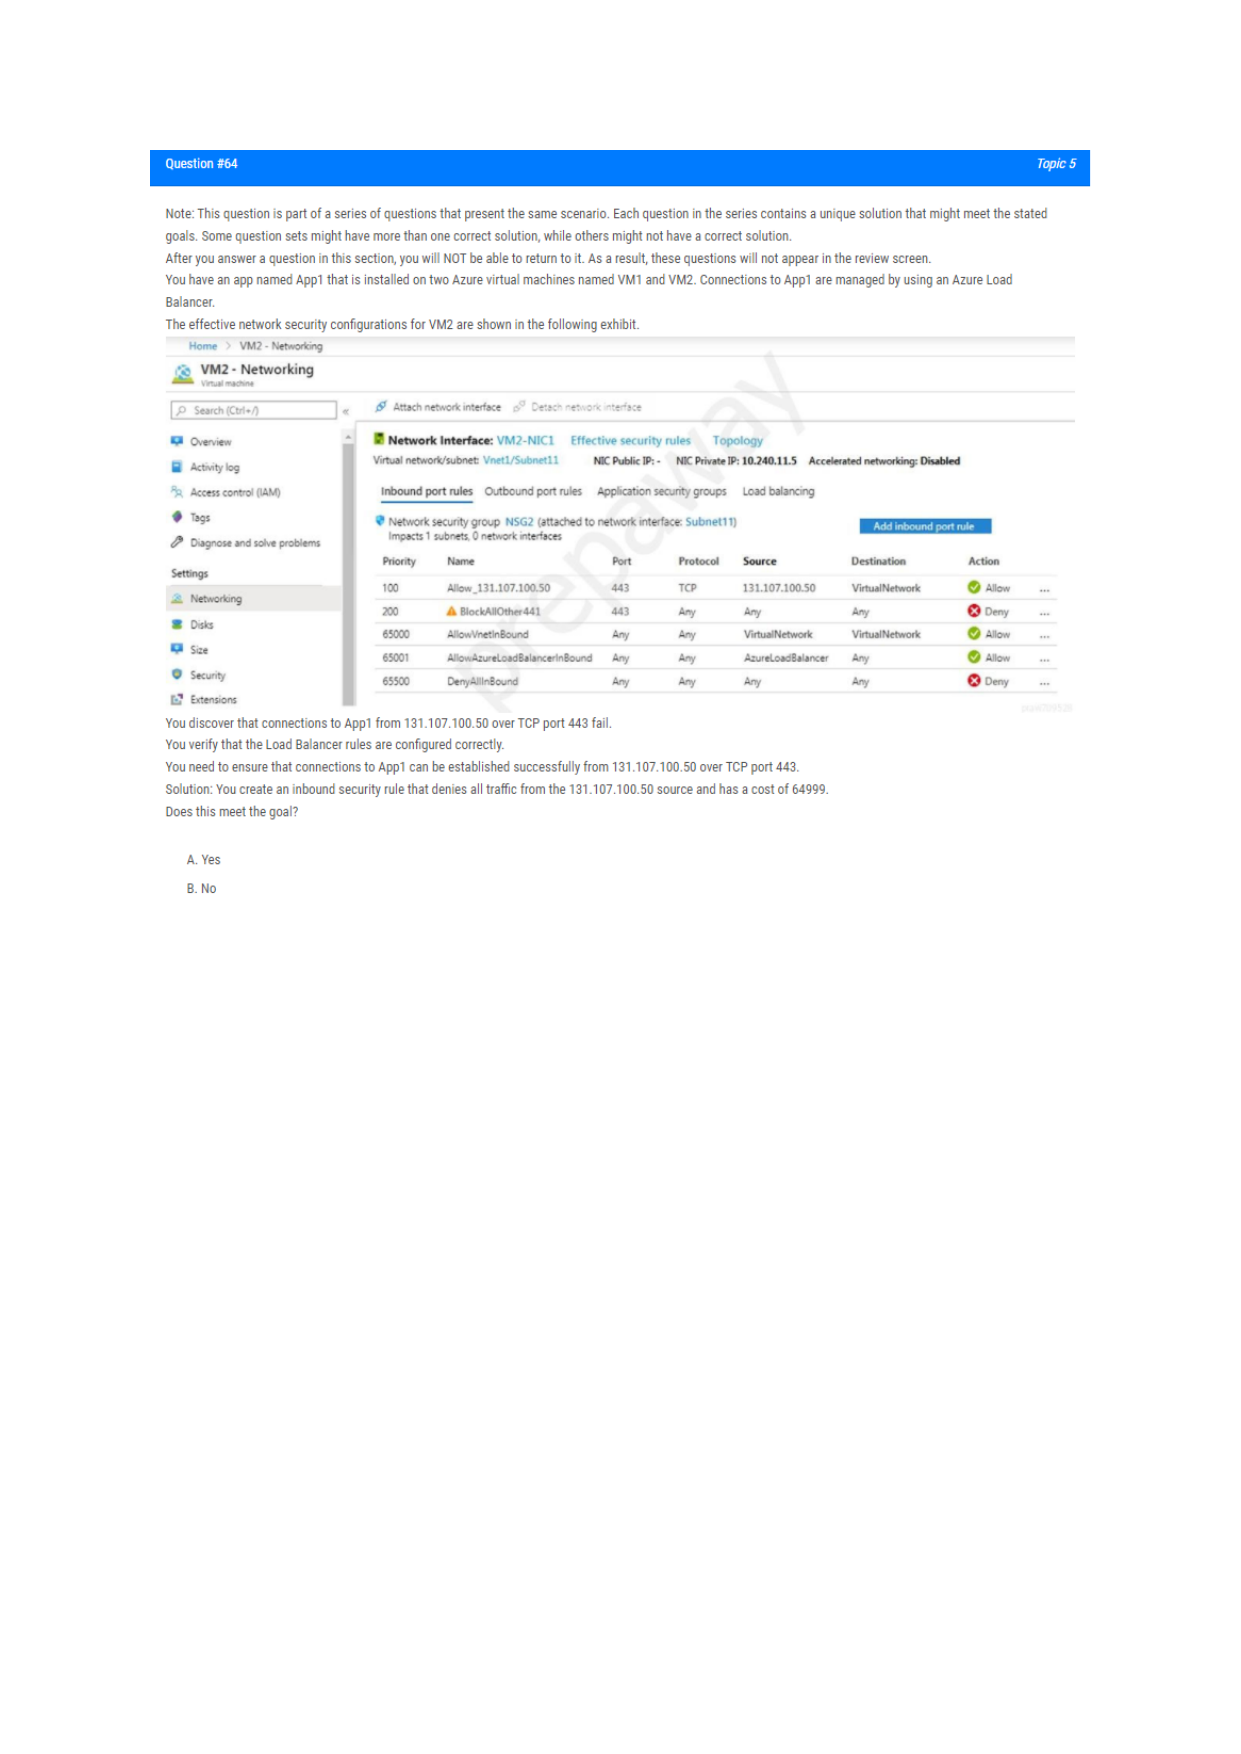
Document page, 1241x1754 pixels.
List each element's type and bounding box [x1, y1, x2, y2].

picture [150, 150, 1091, 908]
